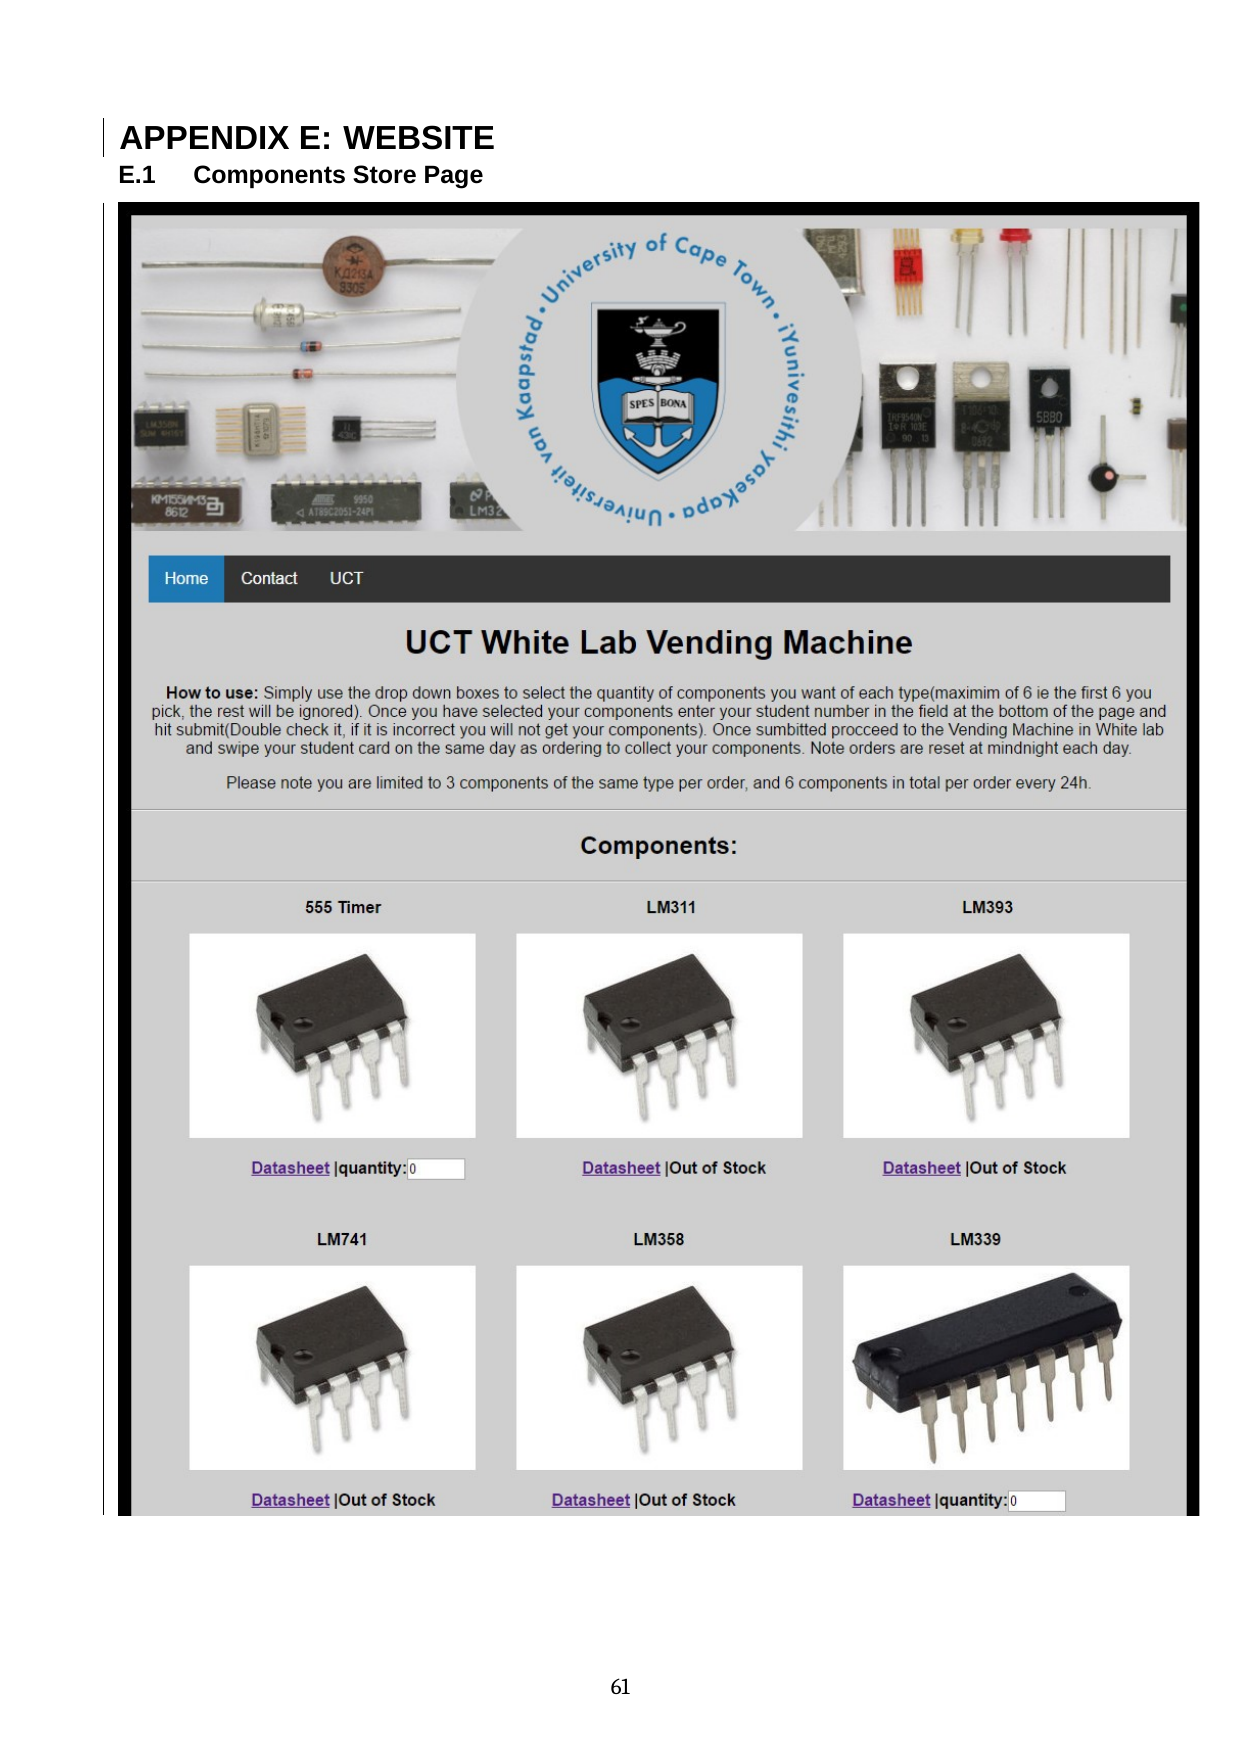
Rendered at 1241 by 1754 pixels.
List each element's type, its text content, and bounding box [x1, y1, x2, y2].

subtitle E.1 Components Store Page [118, 159, 1122, 188]
picture [118, 202, 1200, 1516]
subtitle APPENDIX E: WEBSITE [118, 118, 1122, 157]
